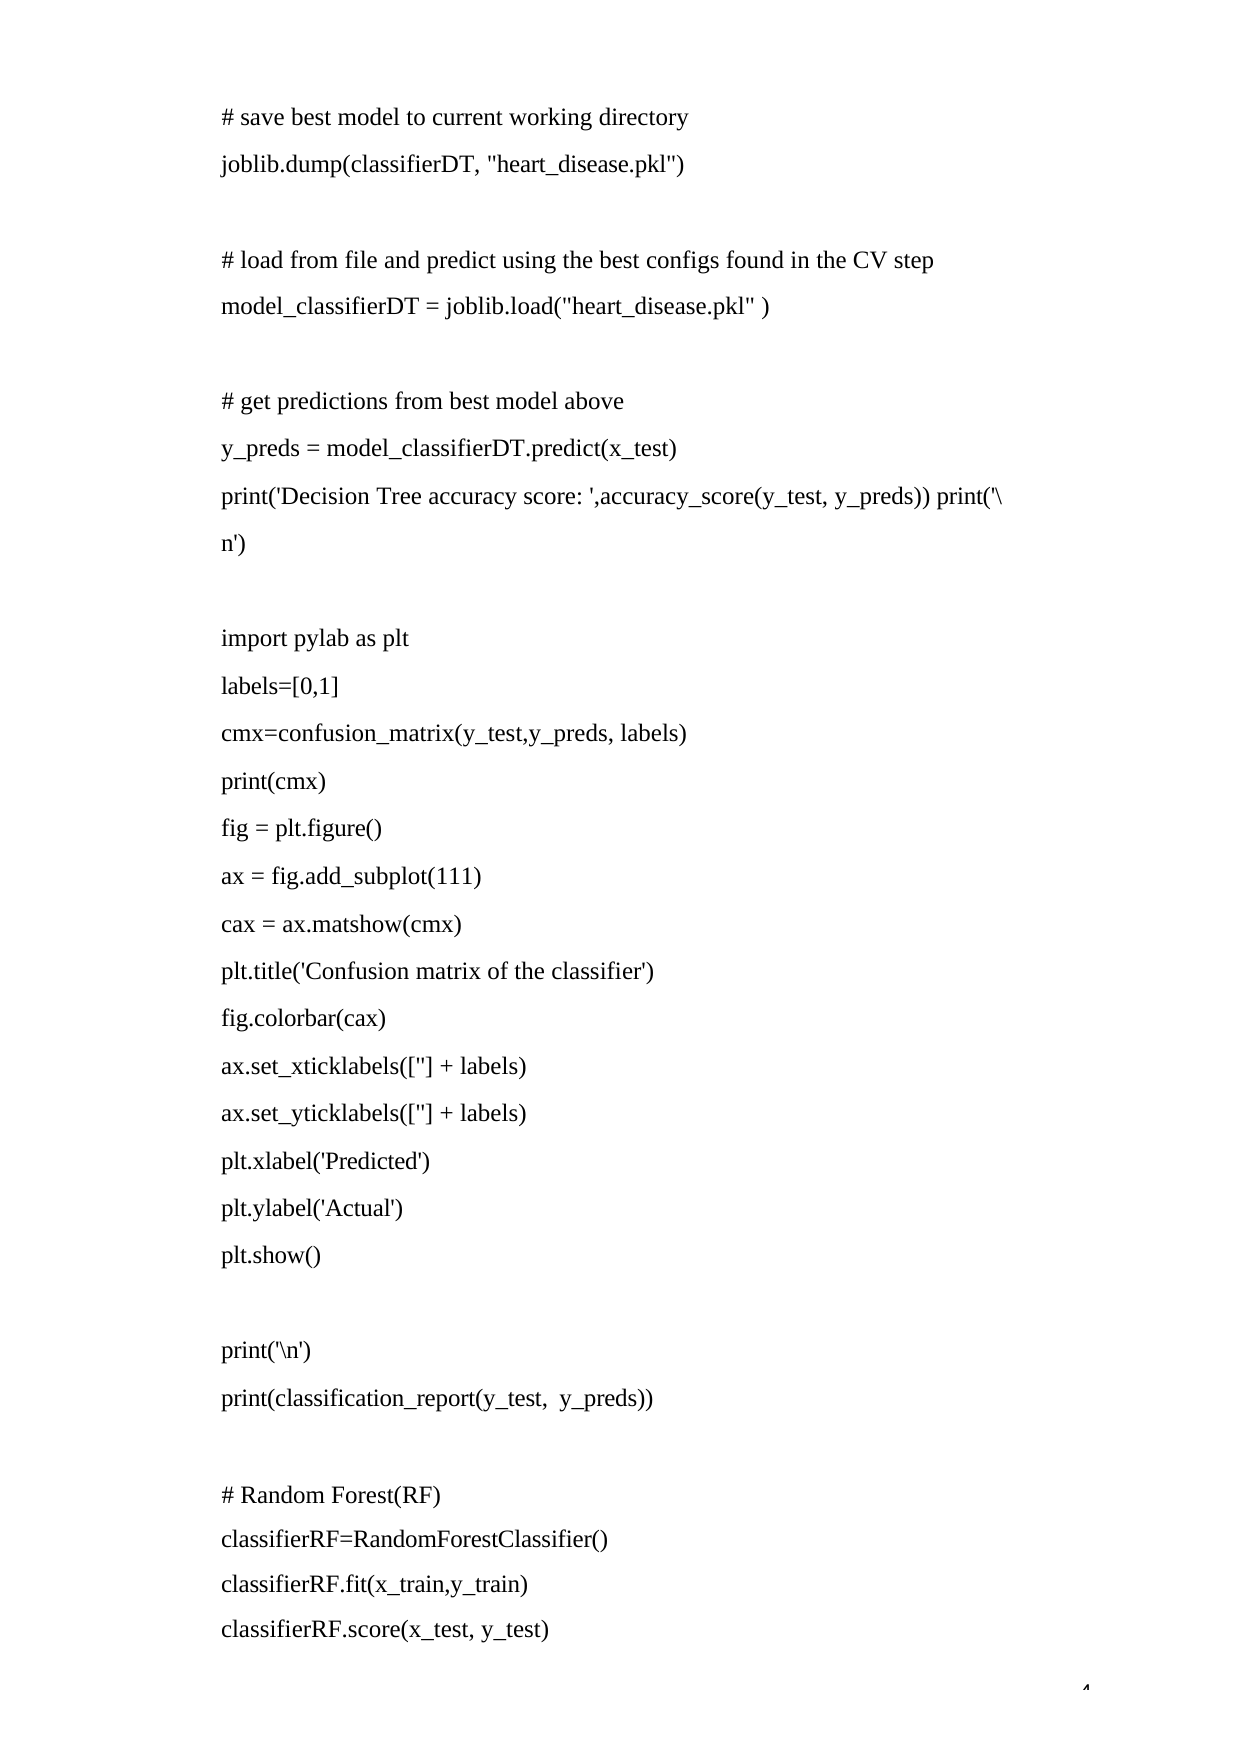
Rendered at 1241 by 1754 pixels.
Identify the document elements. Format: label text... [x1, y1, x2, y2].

text print(classification_report(y_test, y_preds)) [221, 1383, 1173, 1412]
text ax.set_xticklabels([''] + labels) ax.set_yticklabels([''] + labels) plt.xlabel('Predicted') plt.ylabel('Actual') [221, 1051, 608, 1222]
text # get predictions from best model above y_preds = model_classifierDT.predict(x_test) [221, 386, 686, 462]
text # Random Forest(RF) classifierRF=RandomForestClassifier() classifierRF.fit(x_train,y_train) classifierRF.score(x_test, y_test) [221, 1480, 764, 1643]
text cmx=confusion_matrix(y_test,y_preds, labels) print(cmx) [221, 718, 688, 794]
text print('\n') [221, 1336, 1173, 1364]
text fig = plt.figure() [221, 813, 1173, 842]
text # save best model to current working directory joblib.dump(classifierDT, "heart_disease.pkl") [221, 102, 840, 177]
text plt.show() [221, 1241, 1173, 1269]
text ax = fig.add_subplot(111) cax = ax.matshow(cmx) [221, 861, 498, 937]
text # load from file and predict using the best configs found in the CV step model_classifierDT = joblib.load("heart_disease.pkl" ) [221, 245, 1095, 320]
text print('Decision Tree accuracy score: ',accuracy_score(y_test, y_preds)) print('\n') [221, 481, 1014, 557]
text plt.title('Confusion matrix of the classifier') fig.colorbar(cax) [221, 956, 764, 1032]
text import pylab as plt labels=[0,1] [221, 623, 498, 700]
